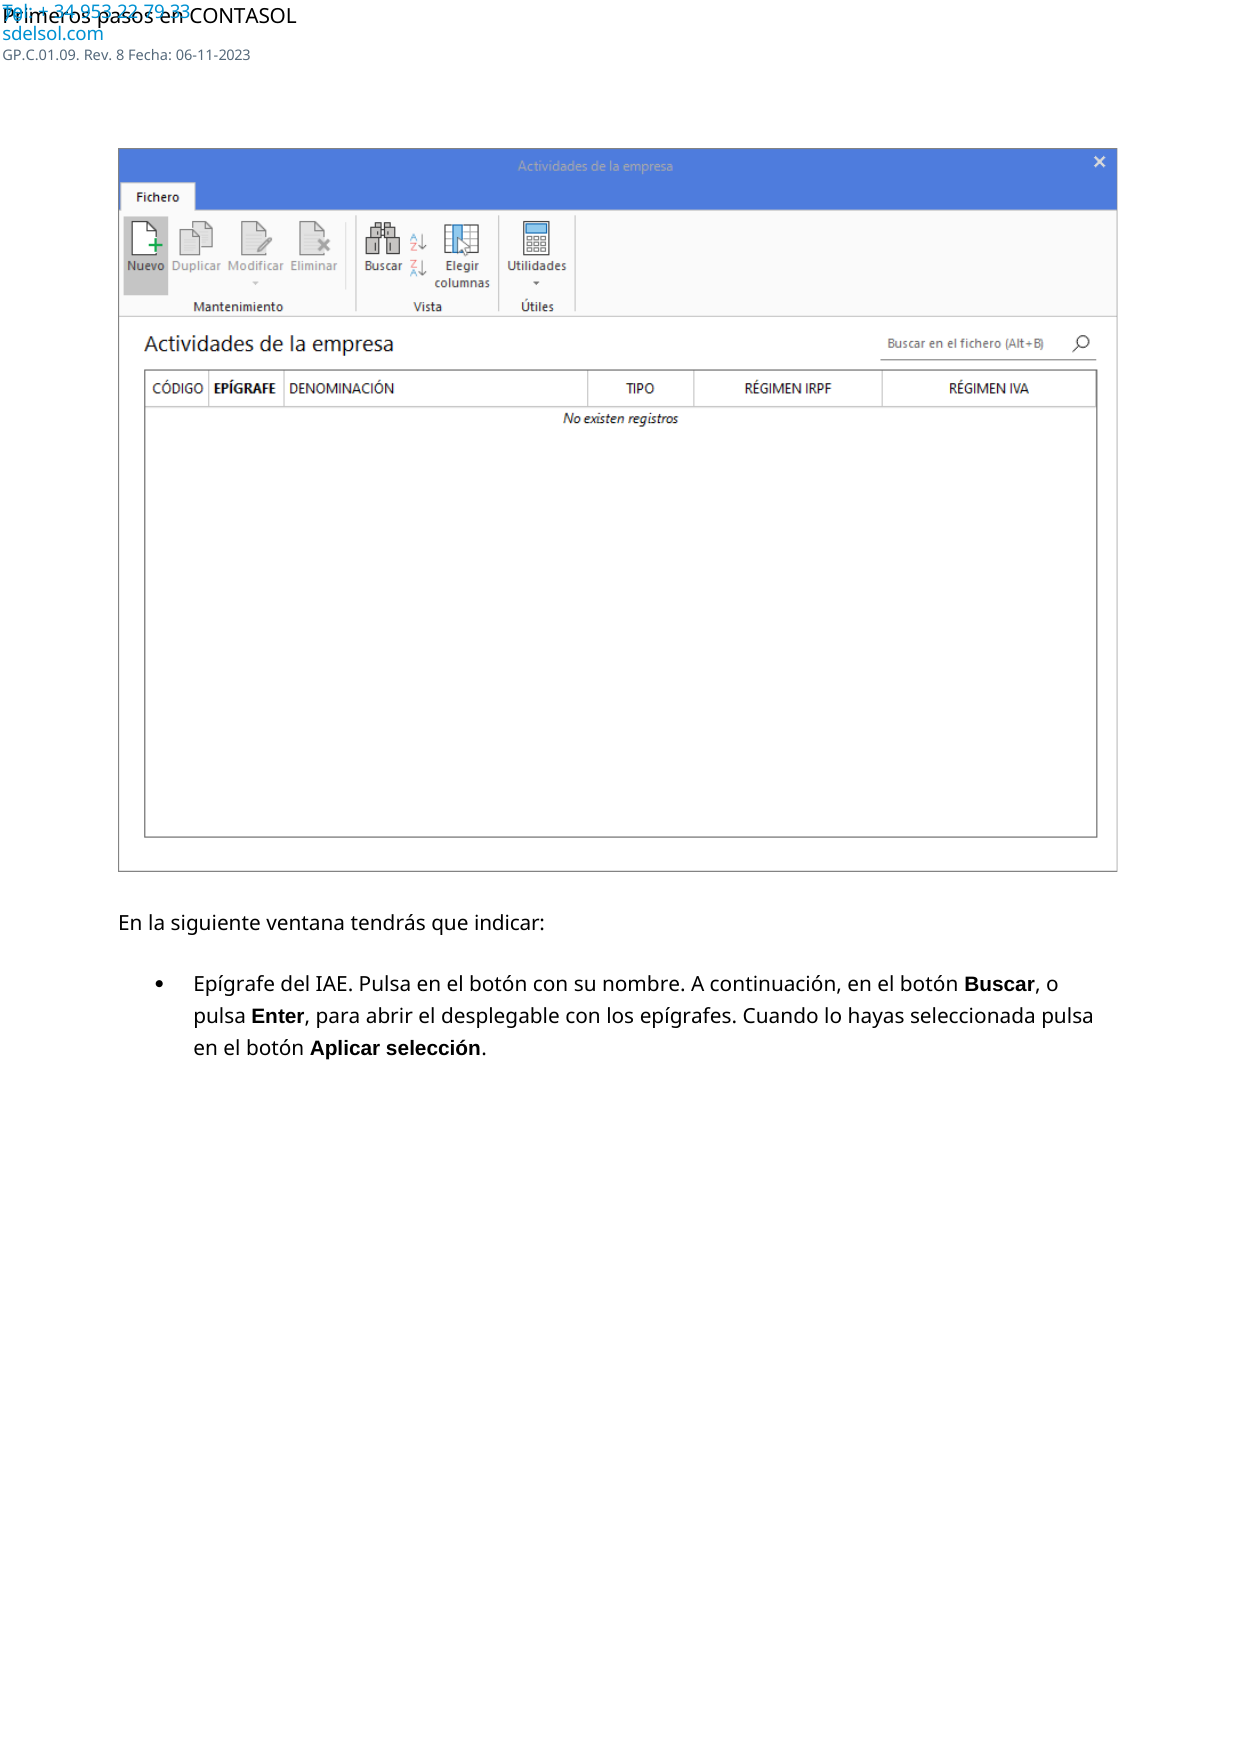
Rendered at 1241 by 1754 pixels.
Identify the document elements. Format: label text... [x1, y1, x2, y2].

picture [118, 148, 1118, 872]
list Epígrafe del IAE. Pulsa en el botón con su nombre. A continuación, en el botón Buscar, o pulsa Enter, para abrir el desplegable con los epígrafes. Cuando lo hayas seleccionada pulsa en el botón Aplicar selección. [156, 969, 1111, 1062]
text En la siguiente ventana tendrás que indicar: [118, 908, 1137, 937]
